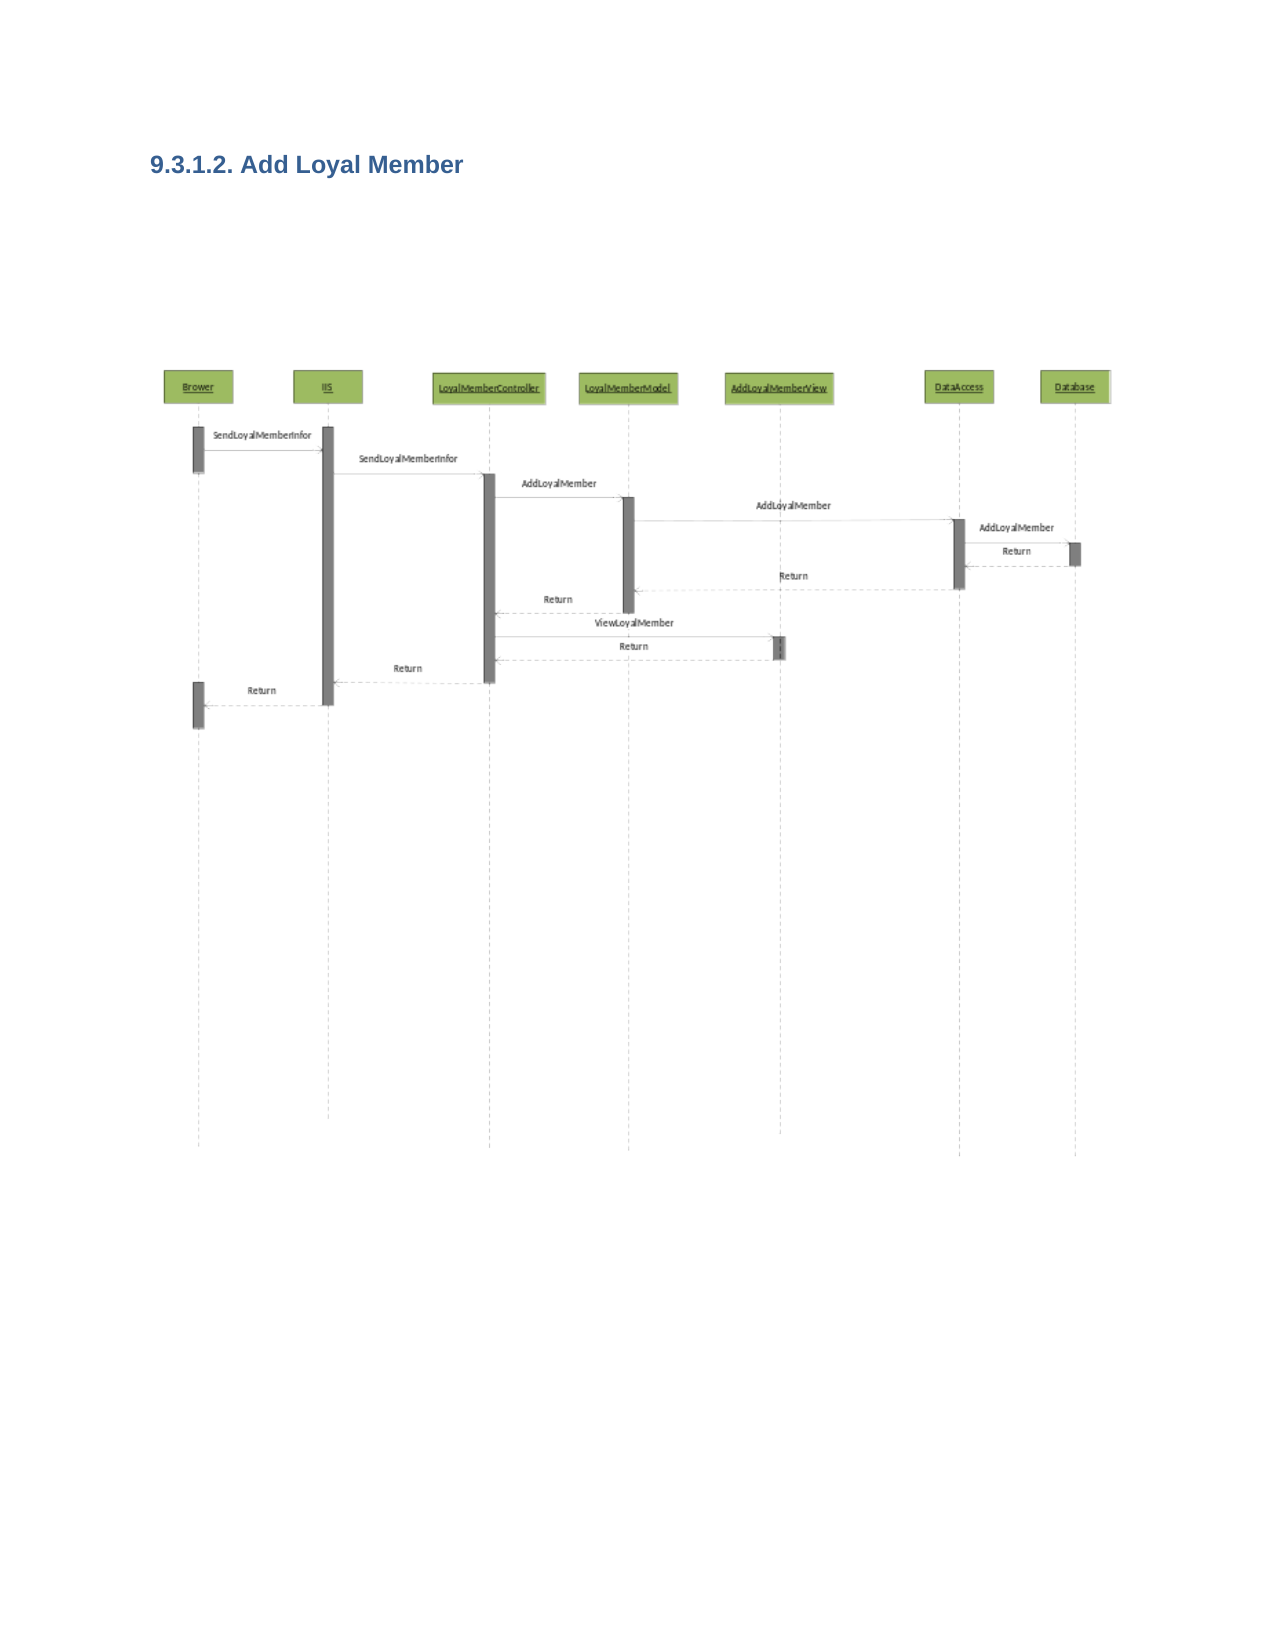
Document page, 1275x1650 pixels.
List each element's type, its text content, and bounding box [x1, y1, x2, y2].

subtitle Add Loyal Member [150, 150, 1125, 179]
